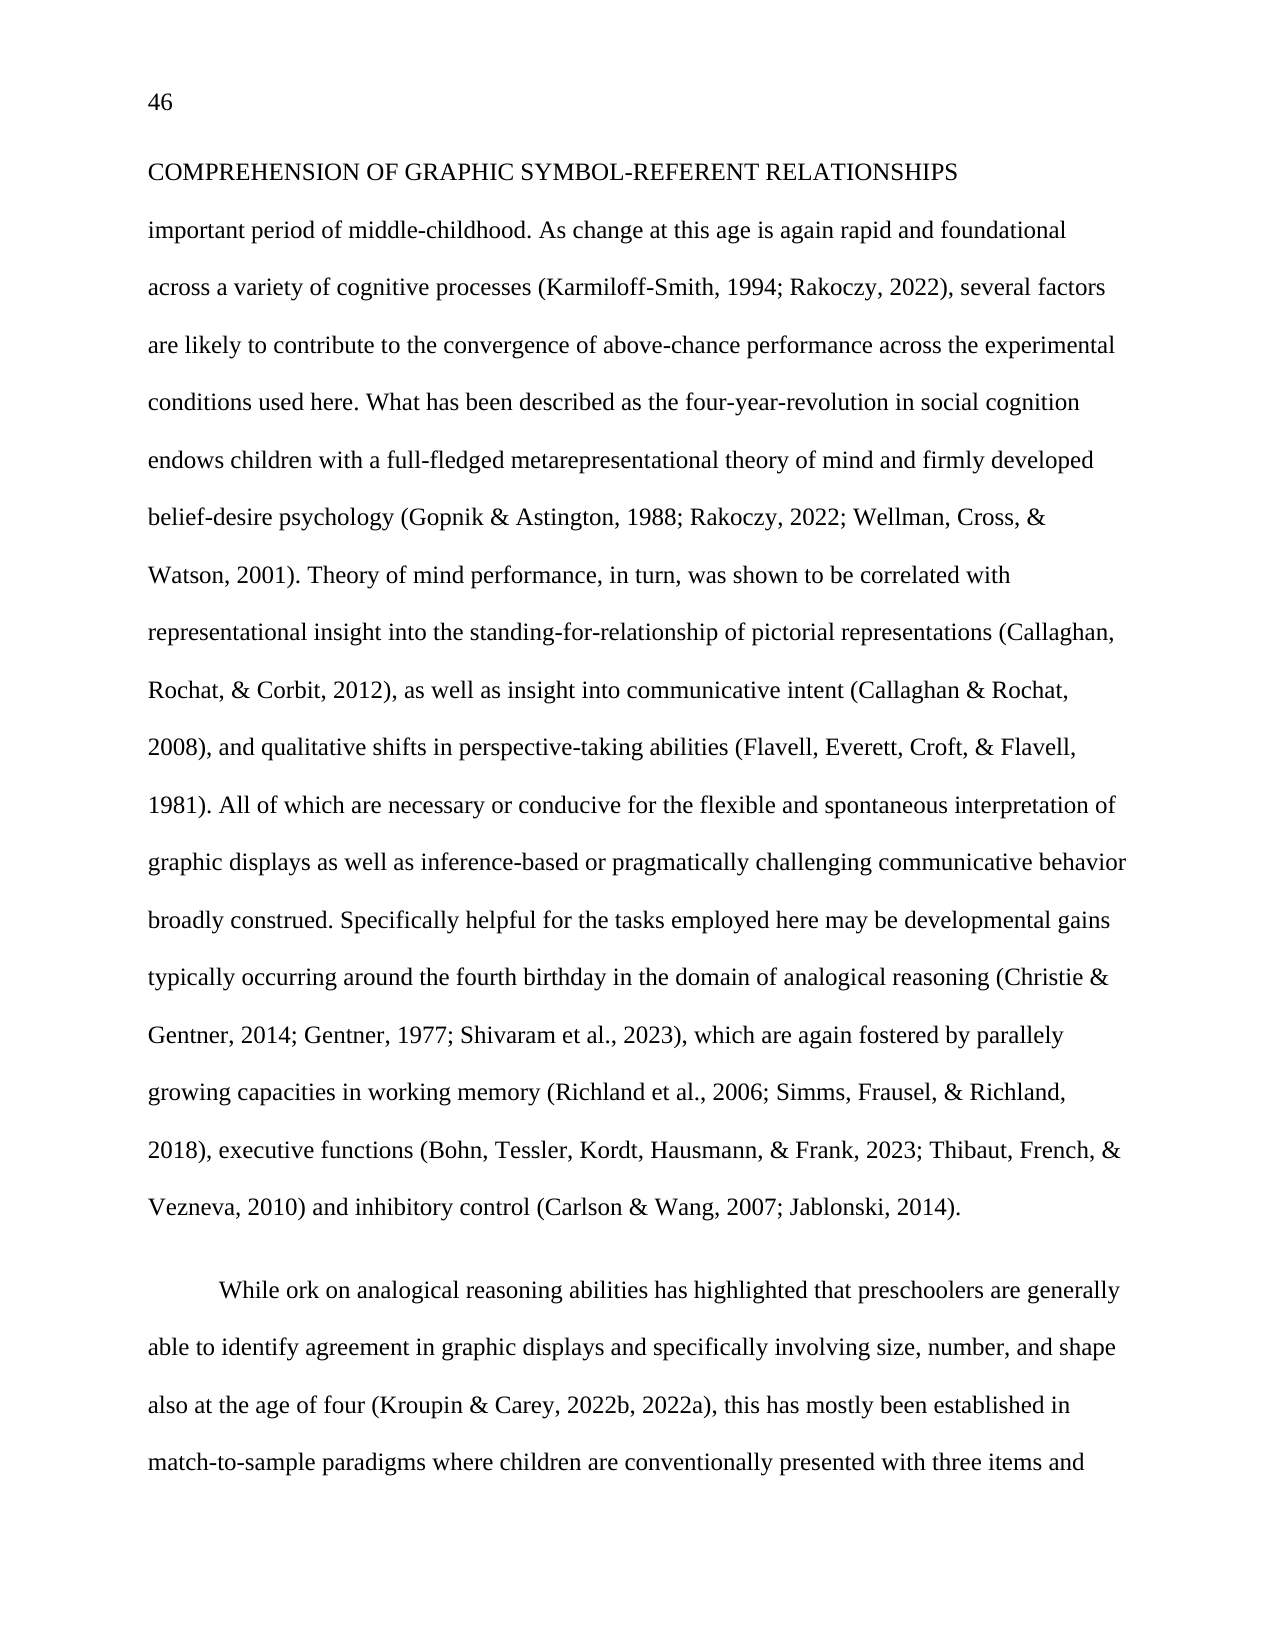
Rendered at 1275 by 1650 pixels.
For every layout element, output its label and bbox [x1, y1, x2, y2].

text [148, 1275, 1127, 1476]
text [148, 215, 1127, 1221]
